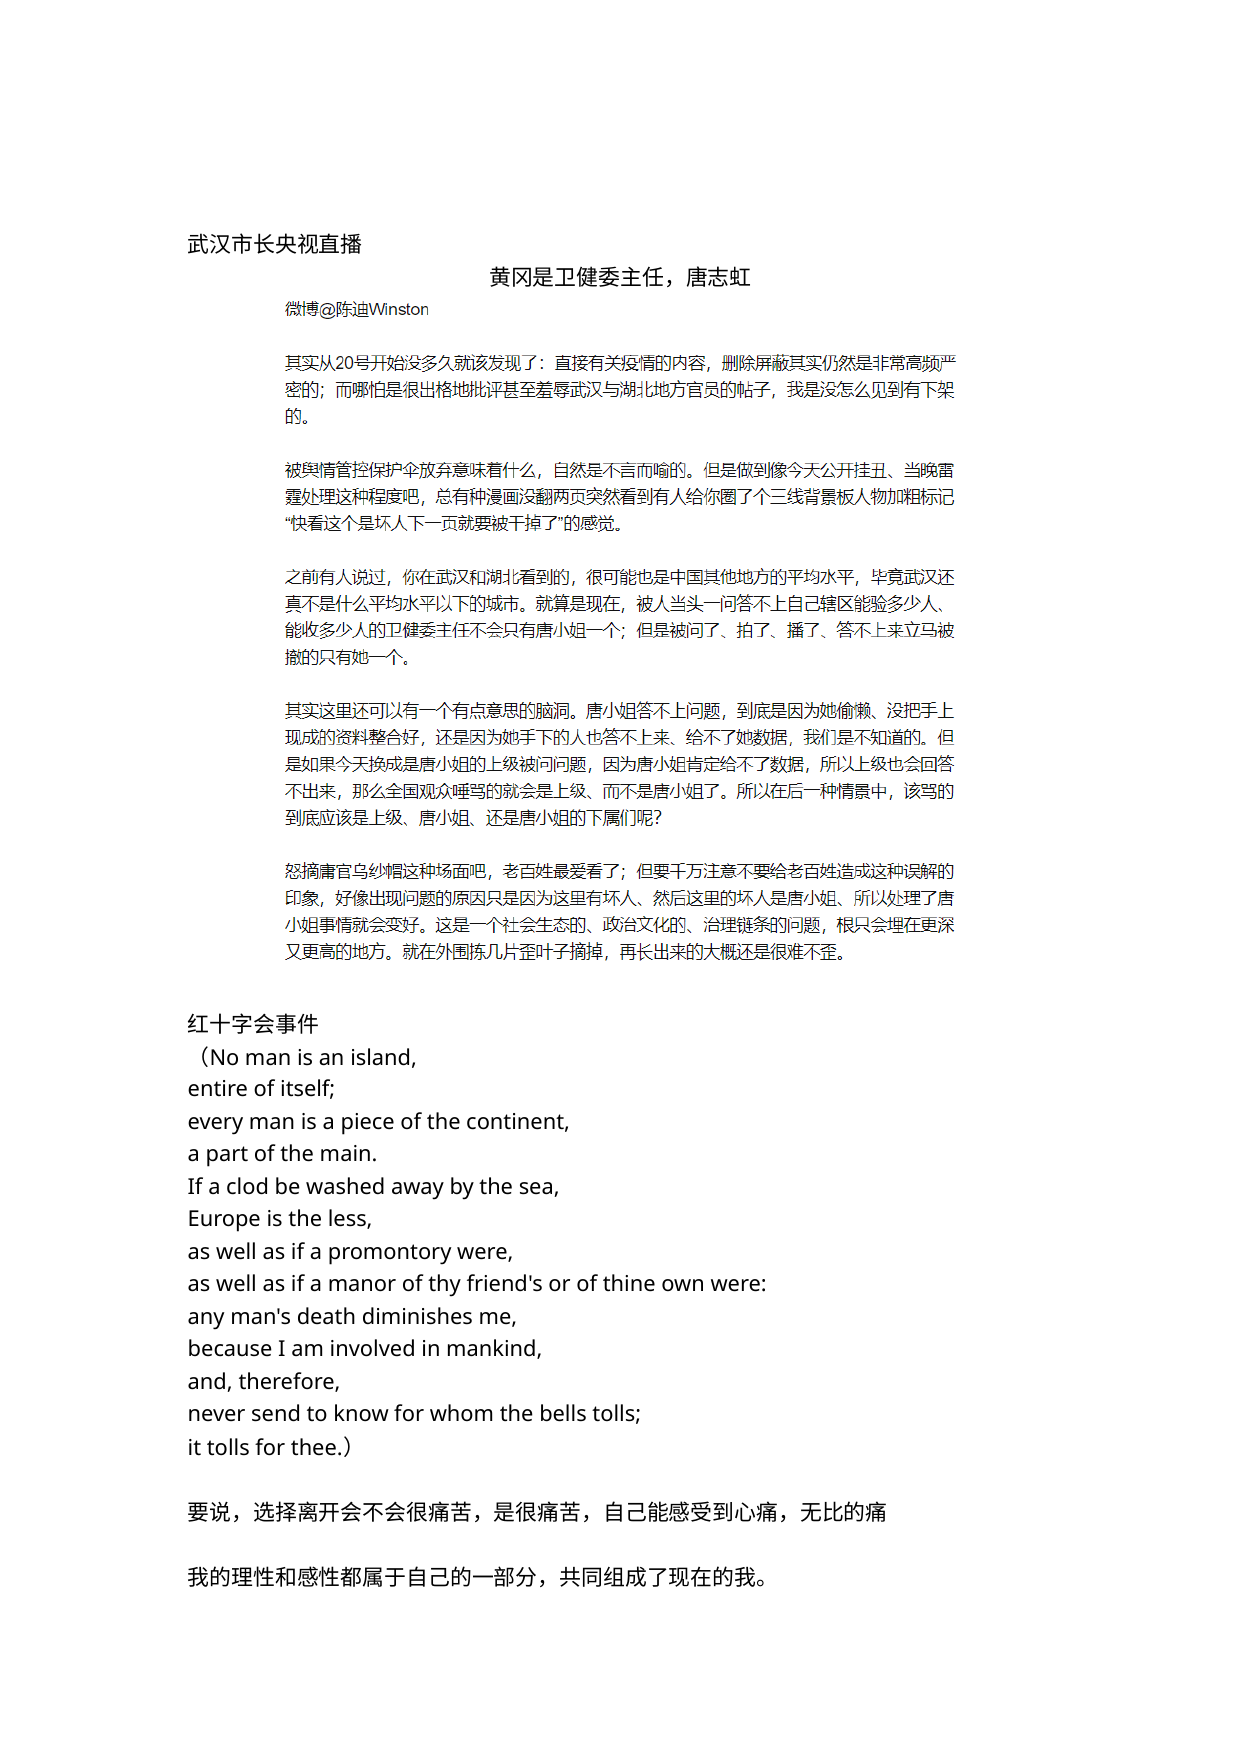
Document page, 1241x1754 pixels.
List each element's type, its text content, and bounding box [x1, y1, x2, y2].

text it tolls for thee.） [187, 1429, 1053, 1462]
text 我的理性和感性都属于自己的一部分，共同组成了现在的我。 [187, 1559, 1053, 1592]
text every man is a piece of the continent, [187, 1104, 1053, 1137]
text a part of the main. [187, 1137, 1053, 1169]
text as well as if a promontory were, [187, 1234, 1053, 1267]
text entire of itself; [187, 1072, 1053, 1104]
picture [278, 292, 963, 982]
text and, therefore, [187, 1364, 1053, 1397]
text 红十字会事件 [187, 1007, 1053, 1039]
text as well as if a manor of thy friend's or of thine own were: [187, 1267, 1053, 1299]
text 要说，选择离开会不会很痛苦，是很痛苦，自己能感受到心痛，无比的痛 [187, 1494, 1053, 1527]
text any man's death diminishes me, [187, 1299, 1053, 1332]
text because I am involved in mankind, [187, 1332, 1053, 1364]
text never send to know for whom the bells tolls; [187, 1397, 1053, 1429]
text If a clod be washed away by the sea, [187, 1169, 1053, 1202]
text 武汉市长央视直播 [187, 227, 1053, 259]
text （No man is an island, [187, 1039, 1053, 1072]
text Europe is the less, [187, 1202, 1053, 1234]
